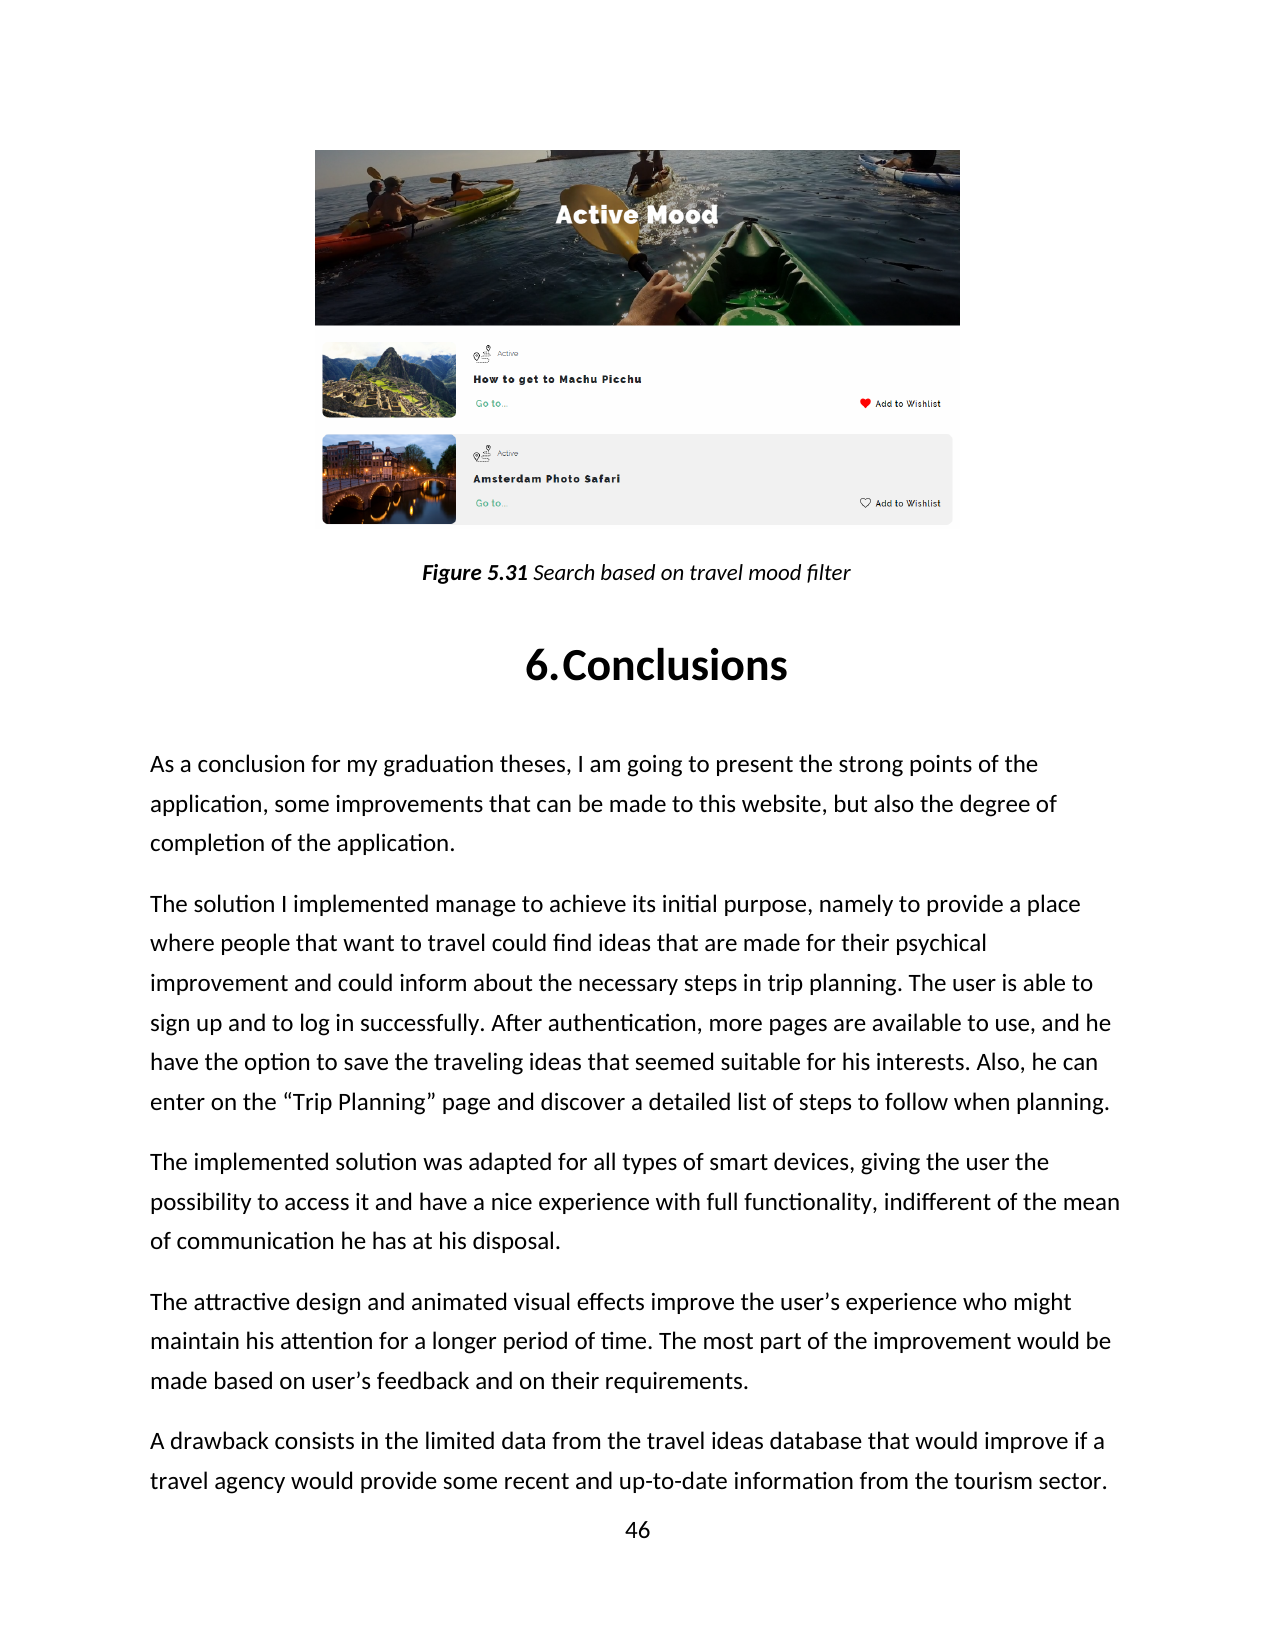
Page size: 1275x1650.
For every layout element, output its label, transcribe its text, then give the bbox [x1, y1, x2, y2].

subtitle Conclusions [187, 636, 1125, 692]
text The implemented solution was adapted for all types of smart devices, giving the user the possibility to access it and have a nice experience with full functionality, indifferent of the mean of communication he has at his disposal. [150, 1146, 1125, 1256]
picture [315, 150, 960, 529]
text The attractive design and animated visual effects improve the user’s experience who might maintain his attention for a longer period of time. The most part of the improvement would be made based on user’s feedback and on their requirements. [150, 1286, 1125, 1396]
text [150, 1426, 1125, 1496]
text As a conclusion for my graduation theses, I am going to present the strong points of the application, some improvements that can be made to this website, but also the degree of completion of the application. [150, 709, 1125, 858]
text The solution I implemented manage to achieve its initial purpose, namely to provide a place where people that want to travel could find ideas that are made for their psychical improvement and could inform about the necessary steps in trip planning. The user is able to sign up and to log in successfully. After authentication, more pages are available to use, and he have the option to save the traveling ideas that seemed suitable for his interests. Also, he can enter on the “Trip Planning” page and discover a detailed list of steps to follow when planning. [150, 888, 1125, 1116]
